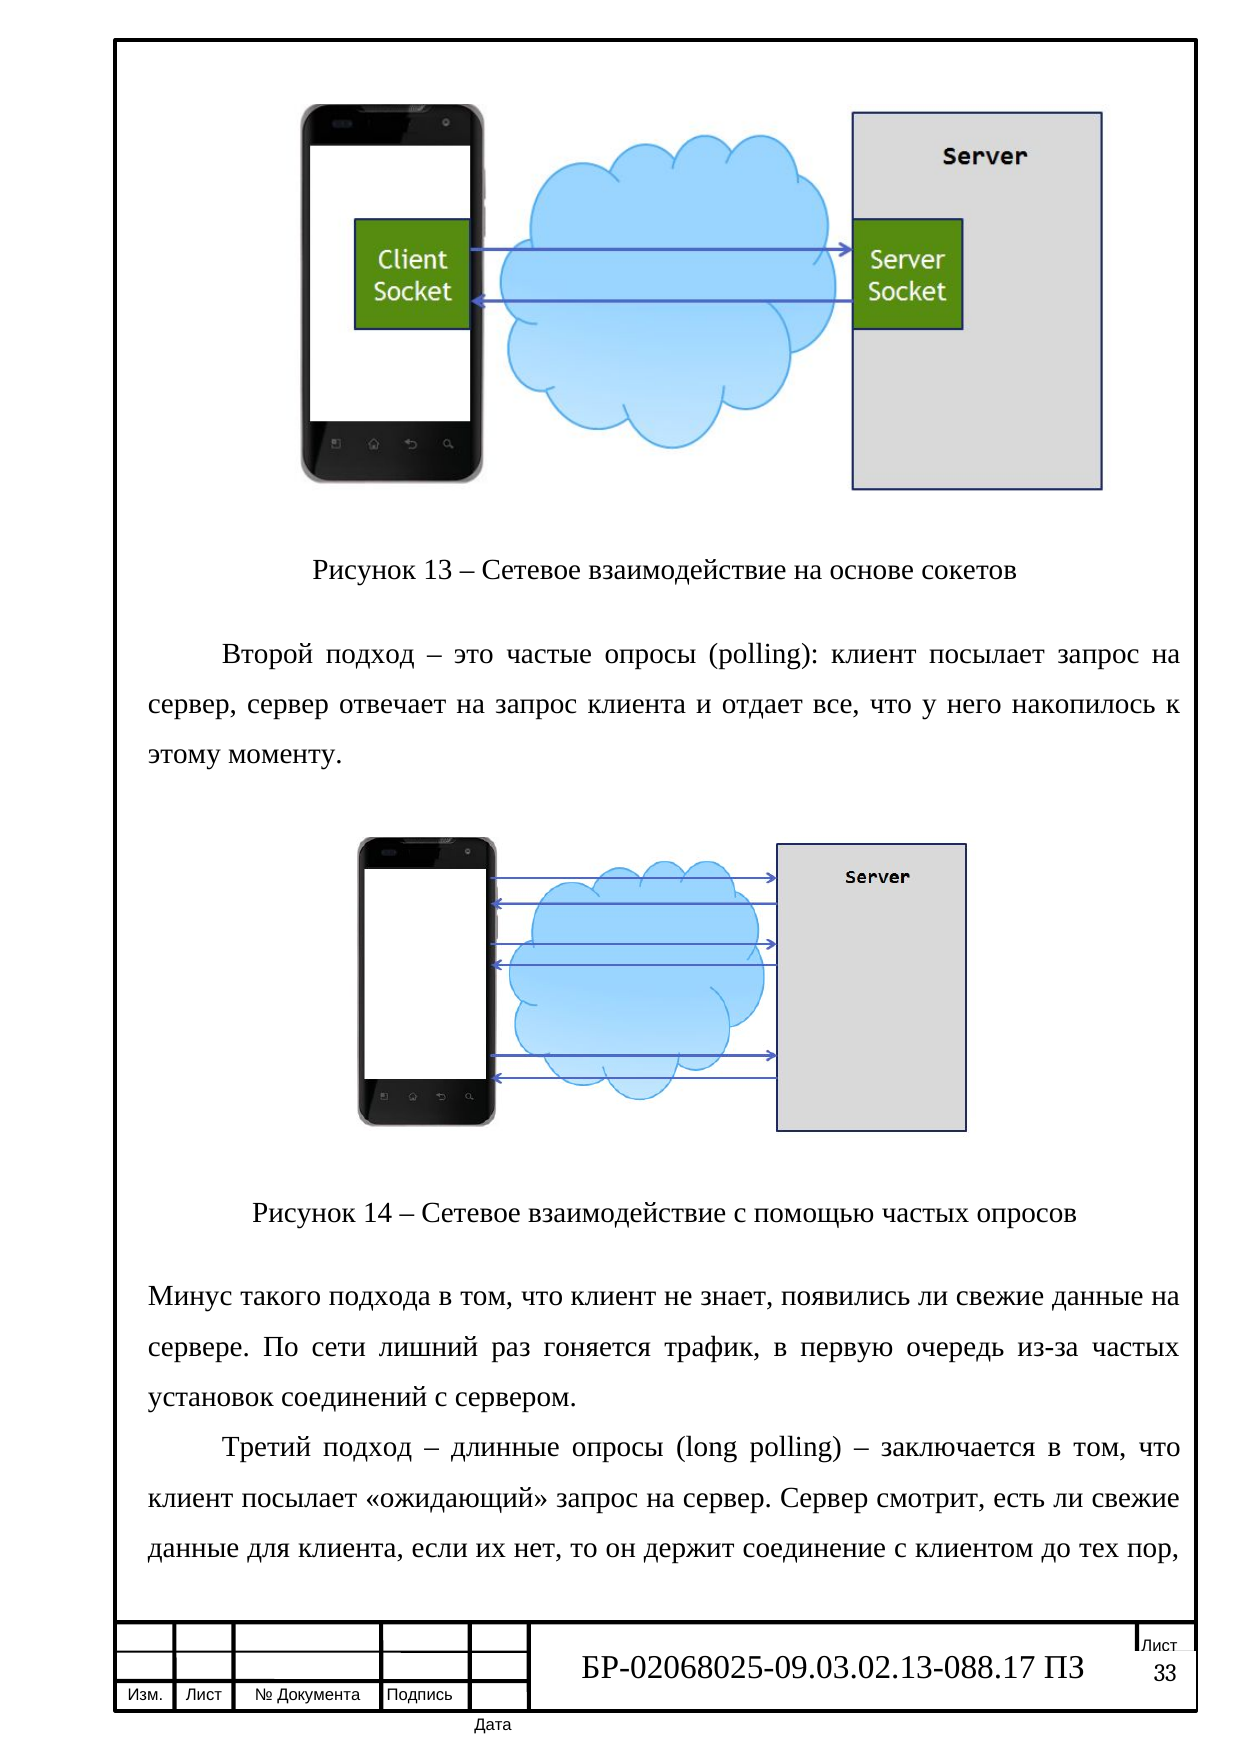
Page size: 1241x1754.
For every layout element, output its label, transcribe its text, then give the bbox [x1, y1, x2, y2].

text Второй подход – это частые опросы (polling): клиент посылает запрос на сервер, сервер отвечает на запрос клиента и отдает все, что у него накопилось к этому моменту. [148, 636, 1181, 770]
text Рисунок 14 – Сетевое взаимодействие с помощью частых опросов [148, 1195, 1181, 1228]
picture [286, 104, 1117, 497]
text Минус такого подхода в том, что клиент не знает, появились ли свежие данные на сервере. По сети лишний раз гоняется трафик, в первую очередь из-за частых установок соединений с сервером. [148, 1228, 1181, 1413]
text Рисунок 13 – Сетевое взаимодействие на основе сокетов [148, 552, 1181, 585]
picture [349, 837, 980, 1140]
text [148, 1429, 1181, 1564]
